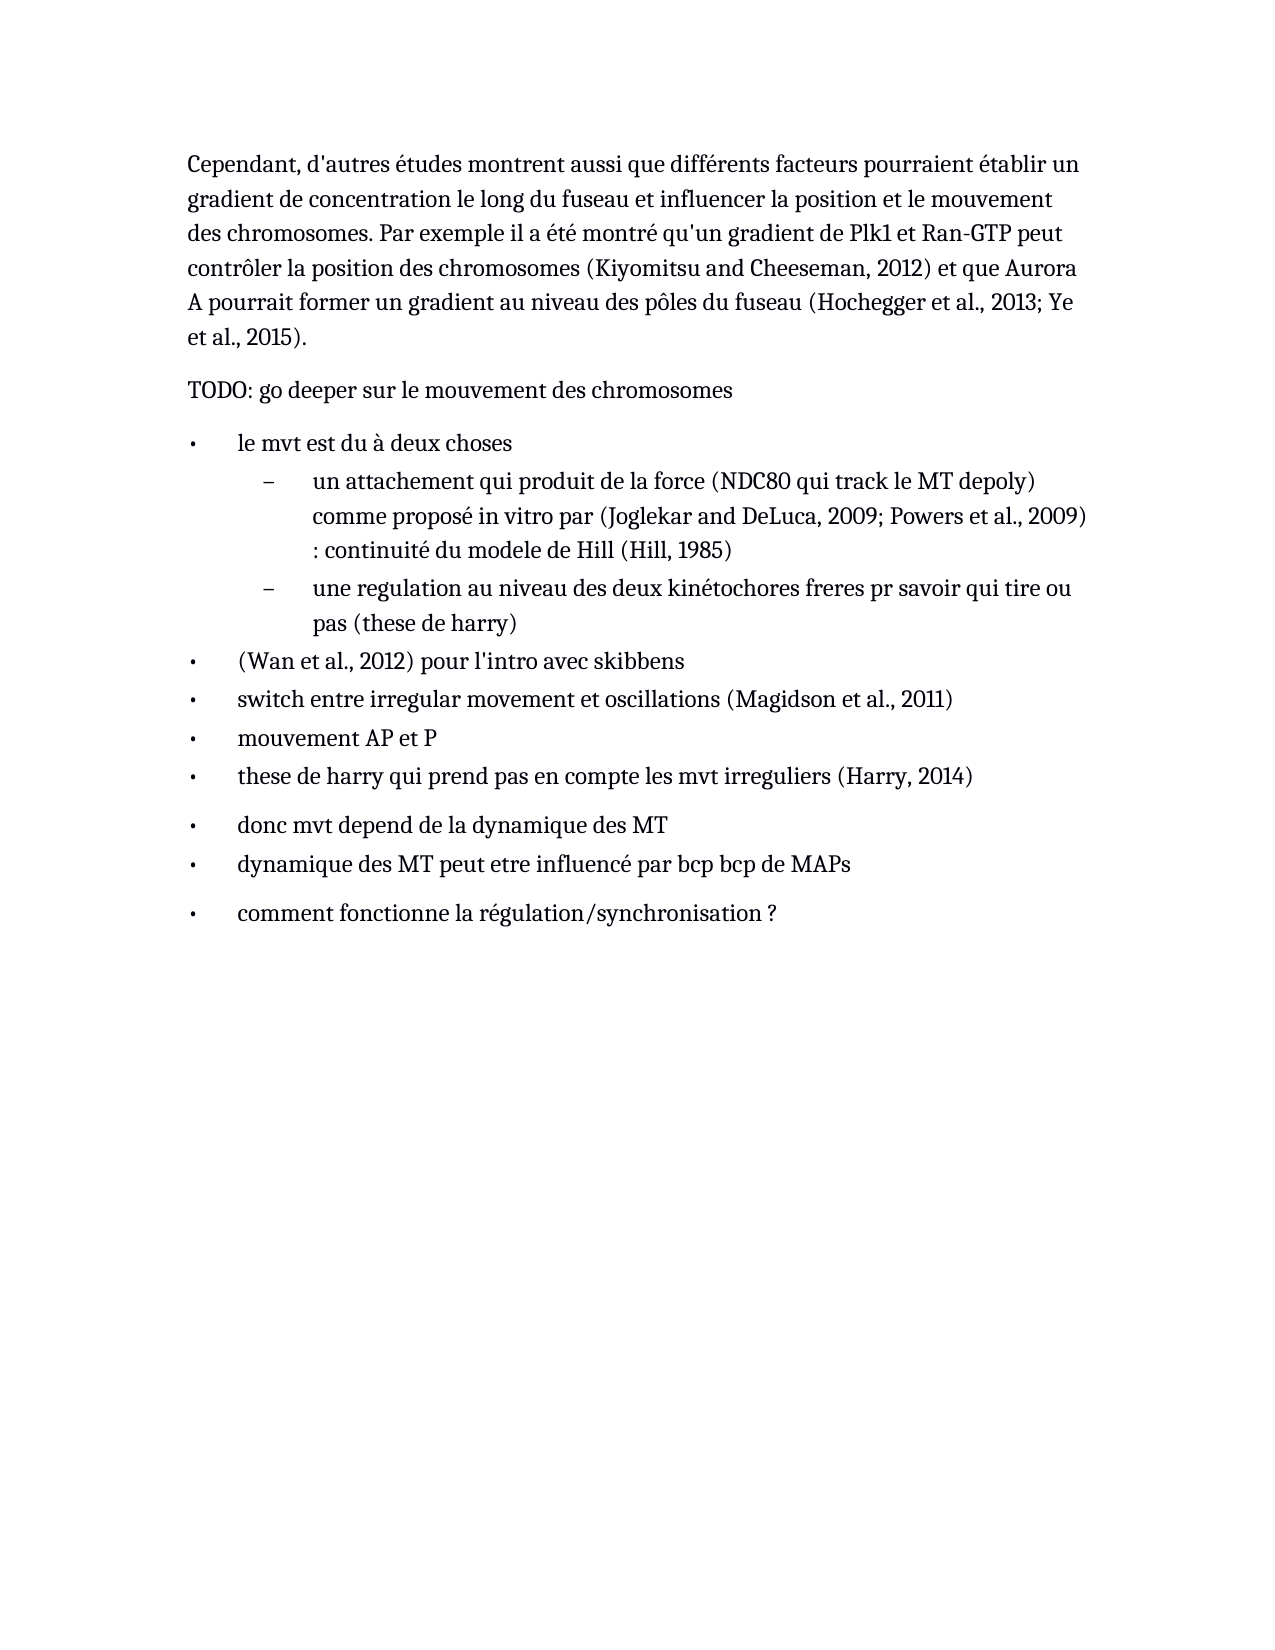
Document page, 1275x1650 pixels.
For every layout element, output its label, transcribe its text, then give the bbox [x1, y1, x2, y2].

list (Wan et al., 2012) pour l'intro avec skibbens [187, 647, 1087, 676]
list une regulation au niveau des deux kinétochores freres pr savoir qui tire ou pas (these de harry) [262, 574, 1087, 637]
list comment fonctionne la régulation/synchronisation ? [187, 899, 1087, 928]
list dynamique des MT peut etre influencé par bcp bcp de MAPs [187, 849, 1087, 878]
text TODO: go deeper sur le mouvement des chromosomes [187, 376, 1087, 404]
list donc mvt depend de la dynamique des MT [187, 811, 1087, 840]
list switch entre irregular movement et oscillations (Magidson et al., 2011) [187, 685, 1087, 714]
text Cependant, d'autres études montrent aussi que différents facteurs pourraient établir un gradient de concentration le long du fuseau et influencer la position et le mouvement des chromosomes. Par exemple il a été montré qu'un gradient de Plk1 et Ran-GTP peut contrôler la position des chromosomes (Kiyomitsu and Cheeseman, 2012) et que Aurora A pourrait former un gradient au niveau des pôles du fuseau (Hochegger et al., 2013; Ye et al., 2015). [187, 150, 1087, 351]
list le mvt est du à deux choses [187, 429, 1087, 458]
list mouvement AP et P [187, 723, 1087, 752]
list these de harry qui prend pas en compte les mvt irreguliers (Harry, 2014) [187, 762, 1087, 790]
list un attachement qui produit de la force (NDC80 qui track le MT depoly) comme proposé in vitro par (Joglekar and DeLuca, 2009; Powers et al., 2009) : continuité du modele de Hill (Hill, 1985) [262, 467, 1087, 565]
